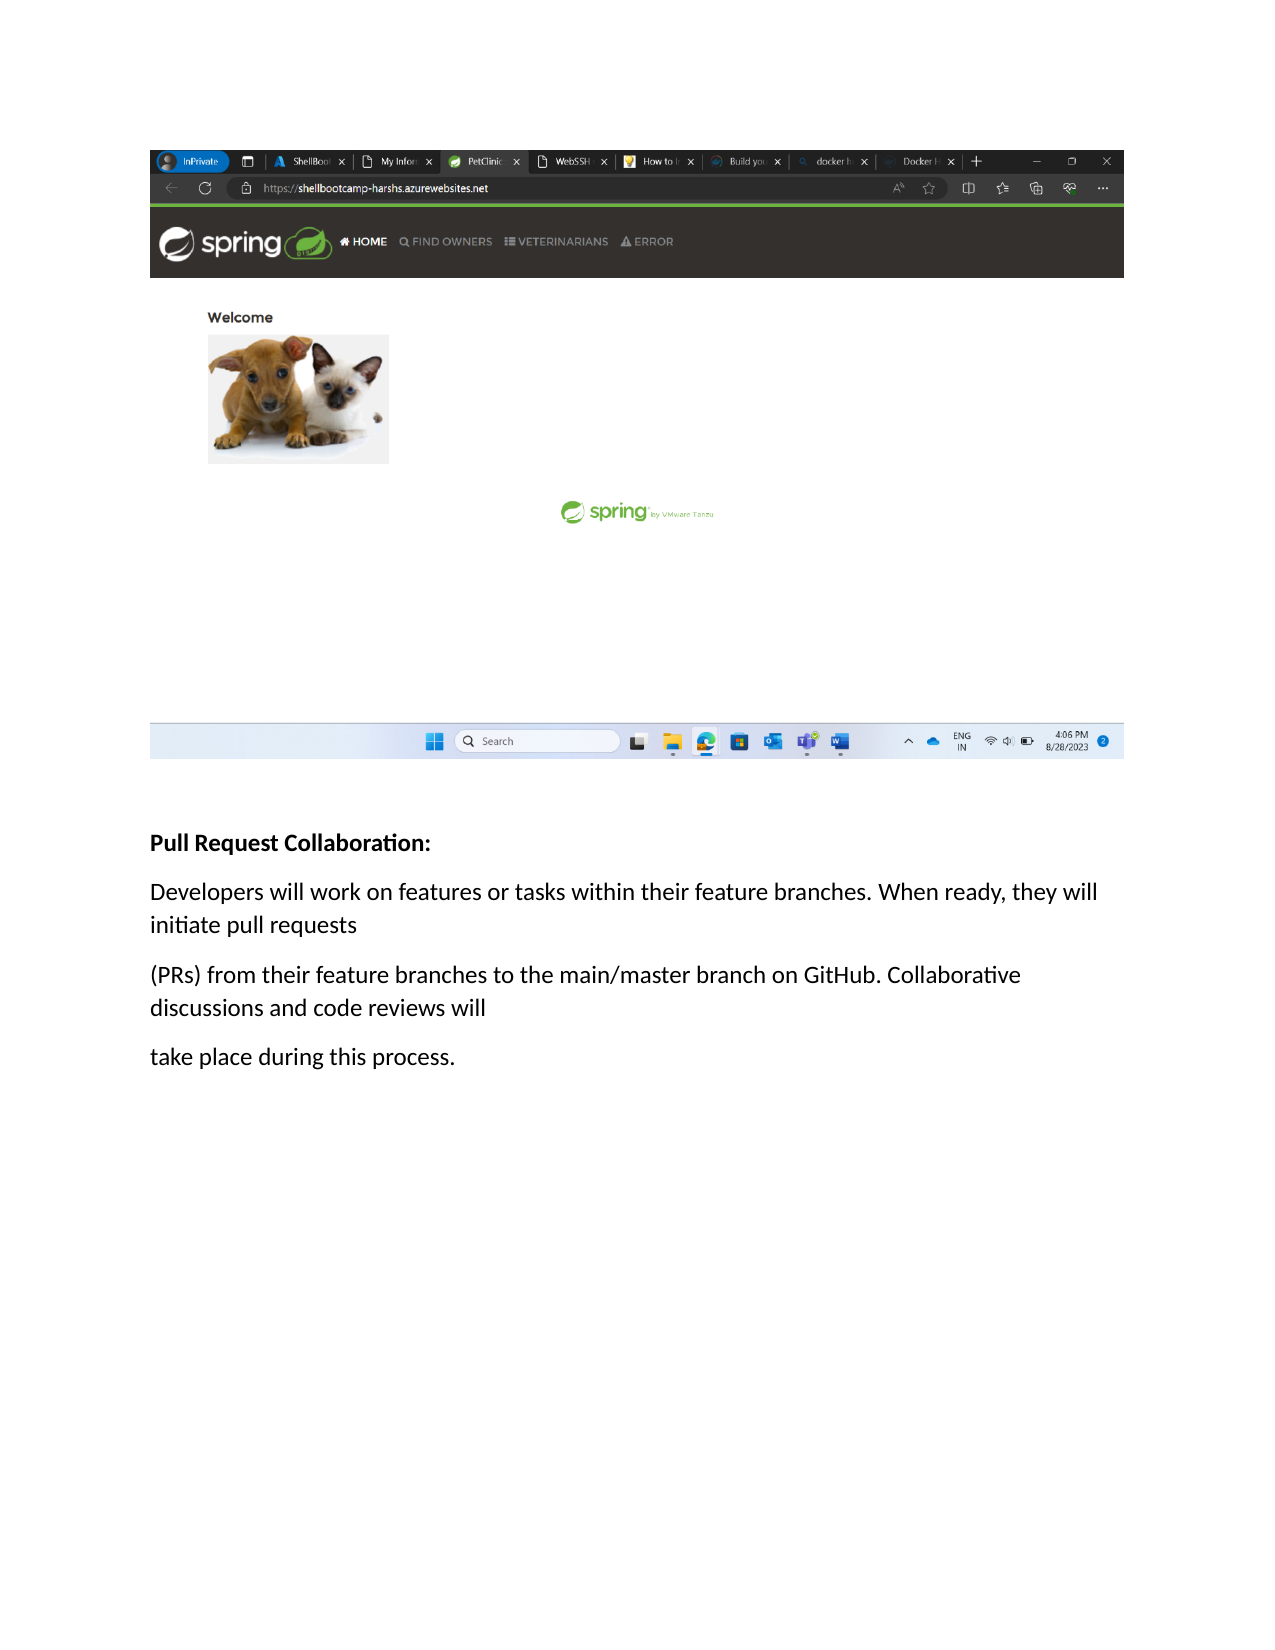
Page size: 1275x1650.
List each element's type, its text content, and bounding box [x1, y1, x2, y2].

picture [150, 150, 1124, 759]
text Pull Request Collaboration: [150, 827, 1125, 857]
text Developers will work on features or tasks within their feature branches. When ready, they will initiate pull requests [150, 876, 1125, 940]
text take place during this process. [150, 1041, 1125, 1072]
text (PRs) from their feature branches to the main/master branch on GitHub. Collaborative discussions and code reviews will [150, 959, 1125, 1022]
